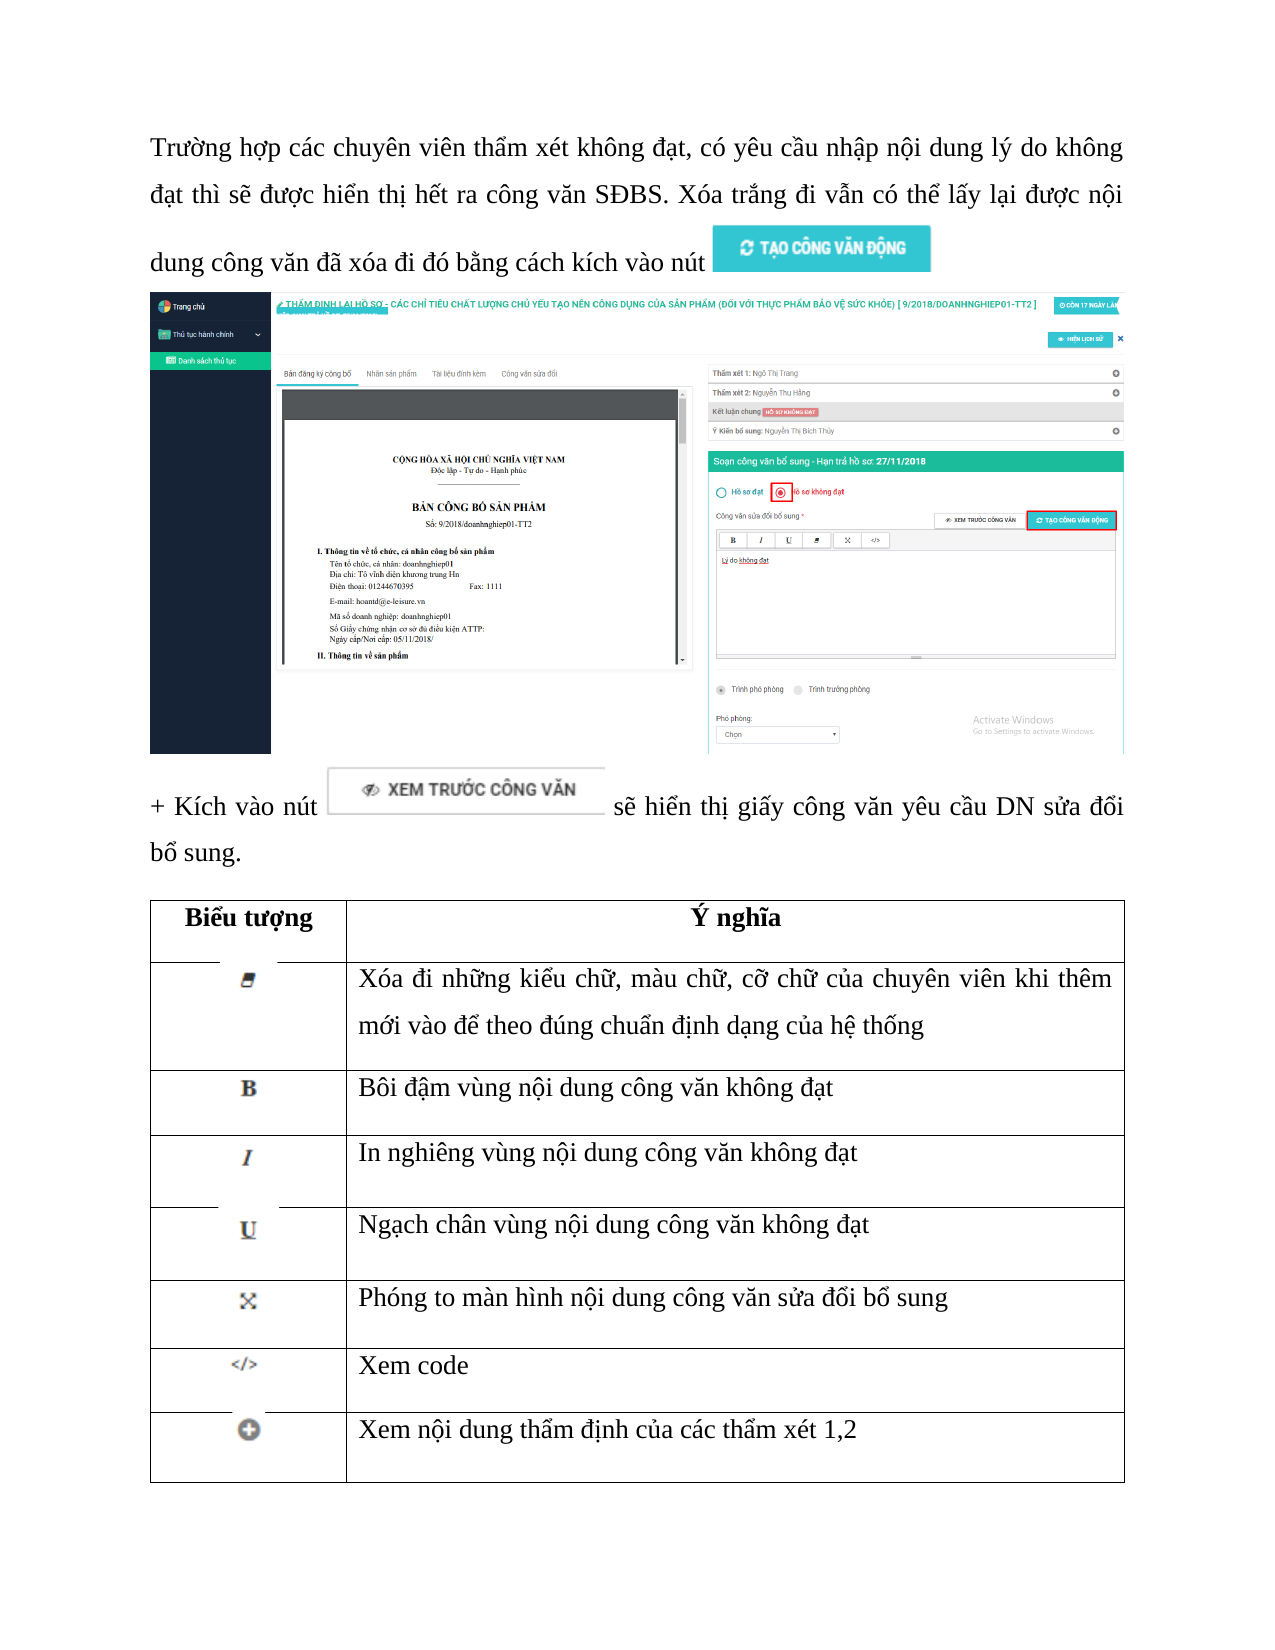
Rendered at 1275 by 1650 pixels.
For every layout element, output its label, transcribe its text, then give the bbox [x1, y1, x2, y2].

table_cell [151, 1136, 346, 1207]
text + Kích vào nút sẽ hiển thị giấy công văn yêu cầu DN sửa đổi bổ sung. [150, 766, 1125, 867]
table_cell Ngạch chân vùng nội dung công văn không đạt [347, 1208, 1124, 1280]
table_cell Xem nội dung thẩm định của các thẩm xét 1,2 [347, 1413, 1124, 1482]
table_cell [151, 963, 346, 1070]
table_cell [151, 1413, 346, 1482]
text Trường hợp các chuyên viên thẩm xét không đạt, có yêu cầu nhập nội dung lý do không đạt thì sẽ được hiển thị hết ra công văn SĐBS. Xóa trắng đi vẫn có thể lấy lại được nội dung công văn đã xóa đi đó bằng cách kích vào nút [150, 131, 1125, 277]
picture [219, 962, 278, 994]
picture [219, 1281, 278, 1319]
picture [218, 1349, 279, 1382]
table_cell [151, 1208, 346, 1280]
picture [222, 1136, 276, 1177]
picture [225, 1071, 273, 1106]
table_cell Bôi đậm vùng nội dung công văn không đạt [347, 1071, 1124, 1135]
table_cell [151, 1281, 346, 1348]
table_cell [151, 1071, 346, 1135]
table_cell Phóng to màn hình nội dung công văn sửa đổi bổ sung [347, 1281, 1124, 1348]
table_cell Xóa đi những kiểu chữ, màu chữ, cỡ chữ của chuyên viên khi thêm mới vào để theo đúng chuẩn định dạng của hệ thống [347, 963, 1124, 1070]
table_header Biểu tượng [151, 901, 346, 962]
table_cell [151, 1349, 346, 1412]
picture [232, 1412, 265, 1452]
picture [150, 292, 1125, 754]
picture [326, 766, 605, 815]
table_cell Xem code [347, 1349, 1124, 1412]
picture [712, 224, 932, 272]
table_cell In nghiêng vùng nội dung công văn không đạt [347, 1136, 1124, 1207]
table_header Ý nghĩa [347, 901, 1124, 962]
picture [218, 1207, 280, 1251]
